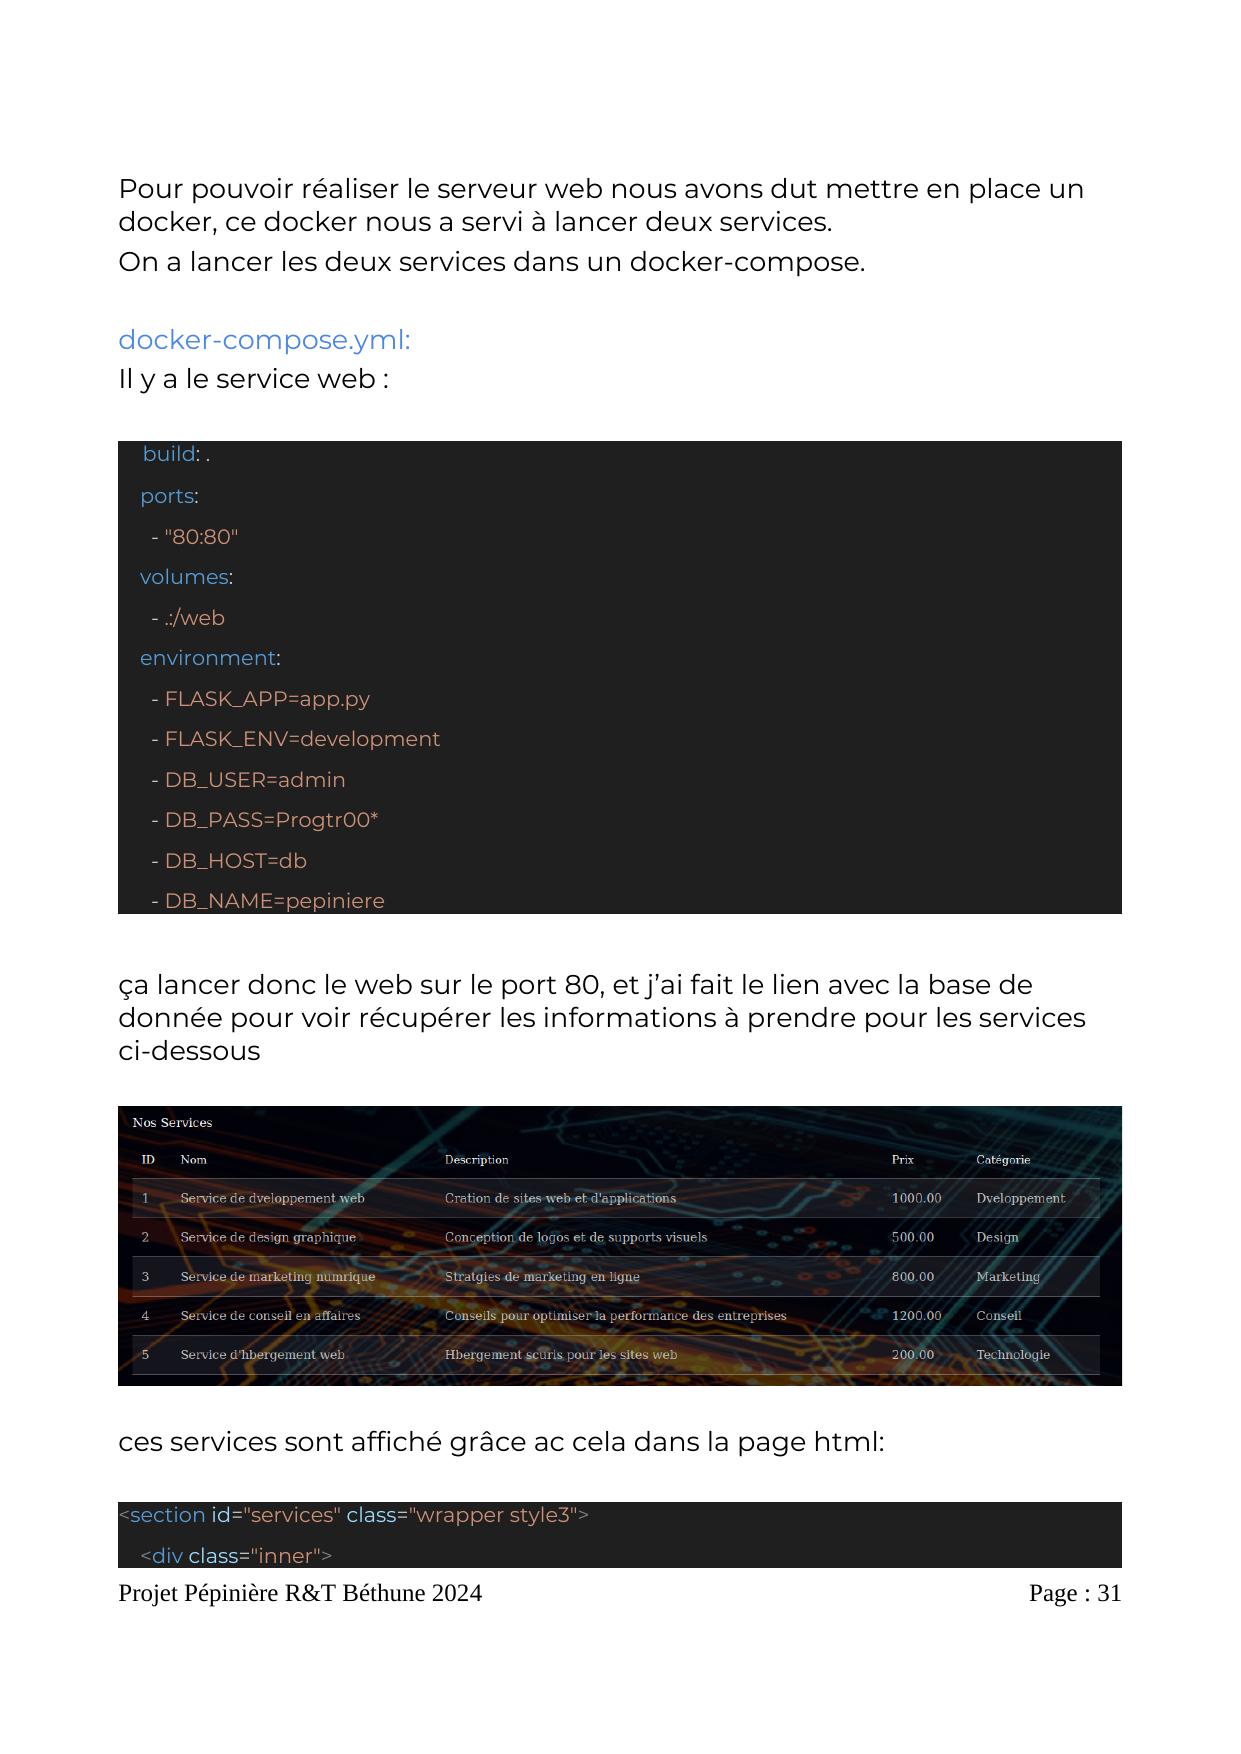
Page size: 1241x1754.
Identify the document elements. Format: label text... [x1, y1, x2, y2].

text ports: [118, 483, 1122, 509]
text - DB_HOST=db [118, 848, 1122, 874]
text <div class="inner"> [118, 1543, 1122, 1568]
text - DB_NAME=pepiniere [118, 889, 1122, 914]
text Pour pouvoir réaliser le serveur web nous avons dut mettre en place un docker, ce docker nous a servi à lancer deux services. [118, 173, 1122, 239]
text - .:/web [118, 605, 1122, 631]
text ça lancer donc le web sur le port 80, et j’ai fait le lien avec la base de donnée pour voir récupérer les informations à prendre pour les services ci-dessous [118, 968, 1122, 1068]
text Il y a le service web : [118, 363, 1122, 396]
text - "80:80" [118, 524, 1122, 549]
text - FLASK_APP=app.py [118, 686, 1122, 712]
text <section id="services" class="wrapper style3"> [118, 1502, 1122, 1528]
text - DB_PASS=Progtr00* [118, 808, 1122, 833]
text On a lancer les deux services dans un docker-compose. [118, 245, 1122, 278]
text - FLASK_ENV=development [118, 727, 1122, 752]
text - DB_USER=admin [118, 767, 1122, 793]
picture [118, 1106, 1123, 1386]
text build: . [118, 441, 1122, 467]
text volumes: [118, 564, 1122, 590]
text ces services sont affiché grâce ac cela dans la page html: [118, 1425, 1122, 1492]
text environment: [118, 646, 1122, 671]
text docker-compose.yml: [118, 323, 1122, 356]
